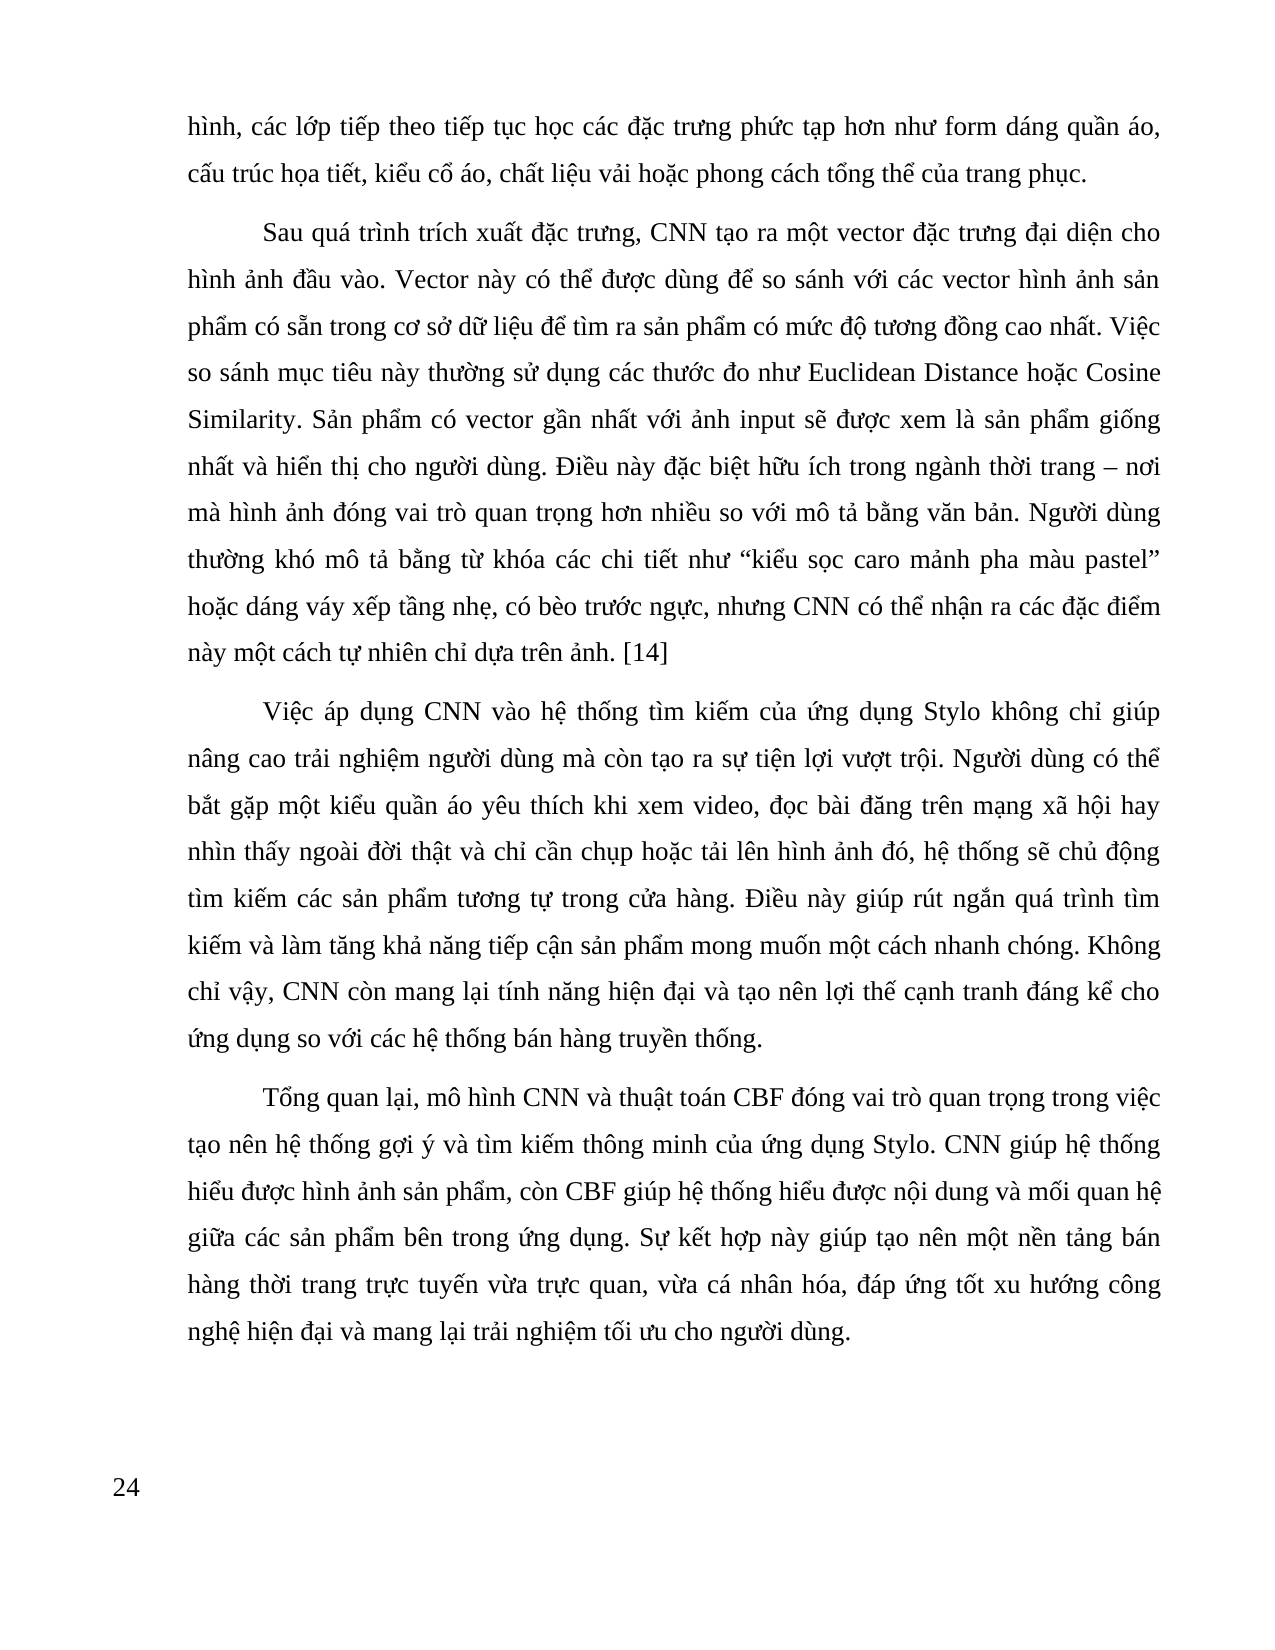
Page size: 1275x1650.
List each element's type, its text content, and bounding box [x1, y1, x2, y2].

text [187, 110, 1162, 188]
text Việc áp dụng CNN vào hệ thống tìm kiếm của ứng dụng Stylo không chỉ giúp nâng cao trải nghiệm người dùng mà còn tạo ra sự tiện lợi vượt trội. Người dùng có thể bắt gặp một kiểu quần áo yêu thích khi xem video, đọc bài đăng trên mạng xã hội hay nhìn thấy ngoài đời thật và chỉ cần chụp hoặc tải lên hình ảnh đó, hệ thống sẽ chủ động tìm kiếm các sản phẩm tương tự trong cửa hàng. Điều này giúp rút ngắn quá trình tìm kiếm và làm tăng khả năng tiếp cận sản phẩm mong muốn một cách nhanh chóng. Không chỉ vậy, CNN còn mang lại tính năng hiện đại và tạo nên lợi thế cạnh tranh đáng kể cho ứng dụng so với các hệ thống bán hàng truyền thống. [187, 695, 1162, 1053]
text Sau quá trình trích xuất đặc trưng, CNN tạo ra một vector đặc trưng đại diện cho hình ảnh đầu vào. Vector này có thể được dùng để so sánh với các vector hình ảnh sản phẩm có sẵn trong cơ sở dữ liệu để tìm ra sản phẩm có mức độ tương đồng cao nhất. Việc so sánh mục tiêu này thường sử dụng các thước đo như Euclidean Distance hoặc Cosine Similarity. Sản phẩm có vector gần nhất với ảnh input sẽ được xem là sản phẩm giống nhất và hiển thị cho người dùng. Điều này đặc biệt hữu ích trong ngành thời trang – nơi mà hình ảnh đóng vai trò quan trọng hơn nhiều so với mô tả bằng văn bản. Người dùng thường khó mô tả bằng từ khóa các chi tiết như “kiểu sọc caro mảnh pha màu pastel” hoặc dáng váy xếp tầng nhẹ, có bèo trước ngực, nhưng CNN có thể nhận ra các đặc điểm này một cách tự nhiên chỉ dựa trên ảnh. [14] [187, 216, 1162, 667]
text Tổng quan lại, mô hình CNN và thuật toán CBF đóng vai trò quan trọng trong việc tạo nên hệ thống gợi ý và tìm kiếm thông minh của ứng dụng Stylo. CNN giúp hệ thống hiểu được hình ảnh sản phẩm, còn CBF giúp hệ thống hiểu được nội dung và mối quan hệ giữa các sản phẩm bên trong ứng dụng. Sự kết hợp này giúp tạo nên một nền tảng bán hàng thời trang trực tuyến vừa trực quan, vừa cá nhân hóa, đáp ứng tốt xu hướng công nghệ hiện đại và mang lại trải nghiệm tối ưu cho người dùng. [187, 1081, 1162, 1346]
